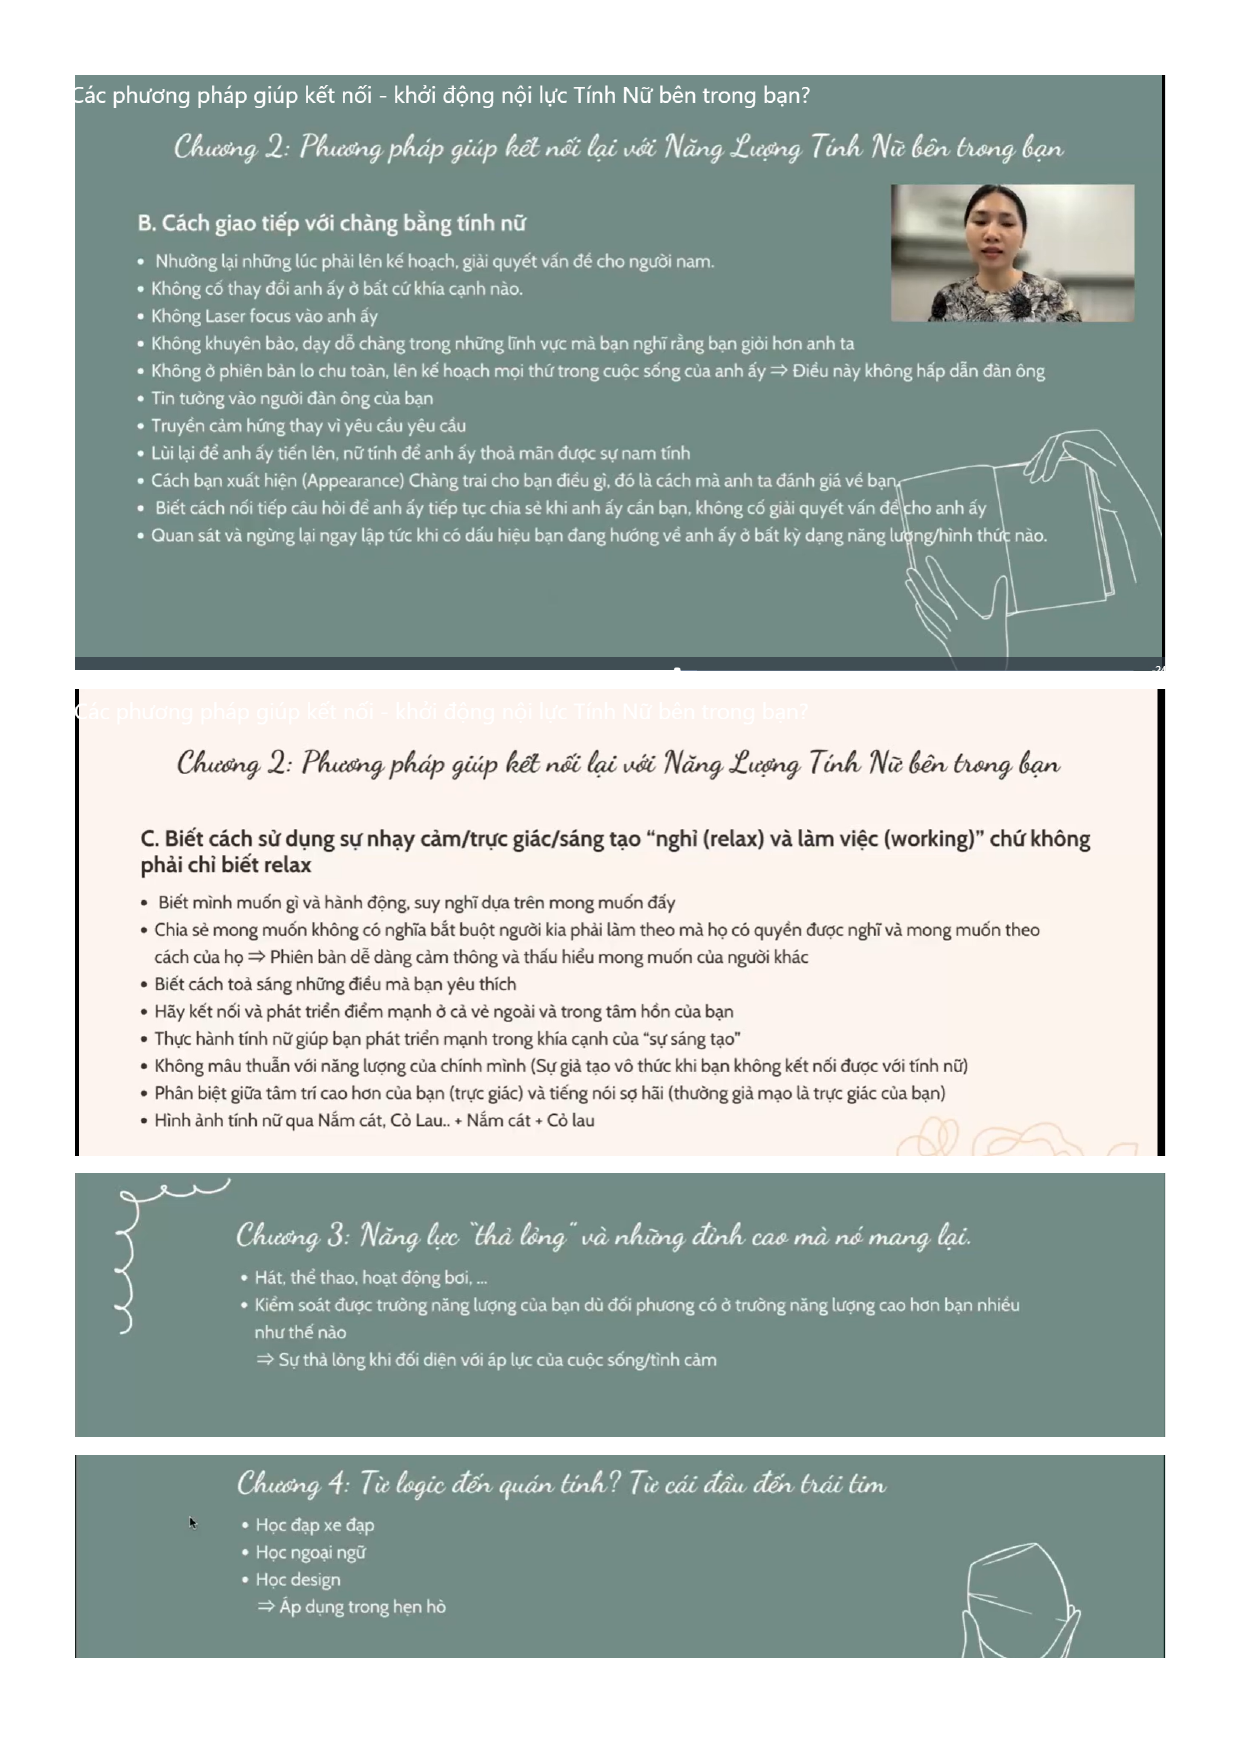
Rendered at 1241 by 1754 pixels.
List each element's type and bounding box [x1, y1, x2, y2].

picture [75, 1455, 1166, 1658]
picture [75, 75, 1166, 671]
picture [75, 689, 1166, 1156]
picture [75, 1173, 1166, 1437]
